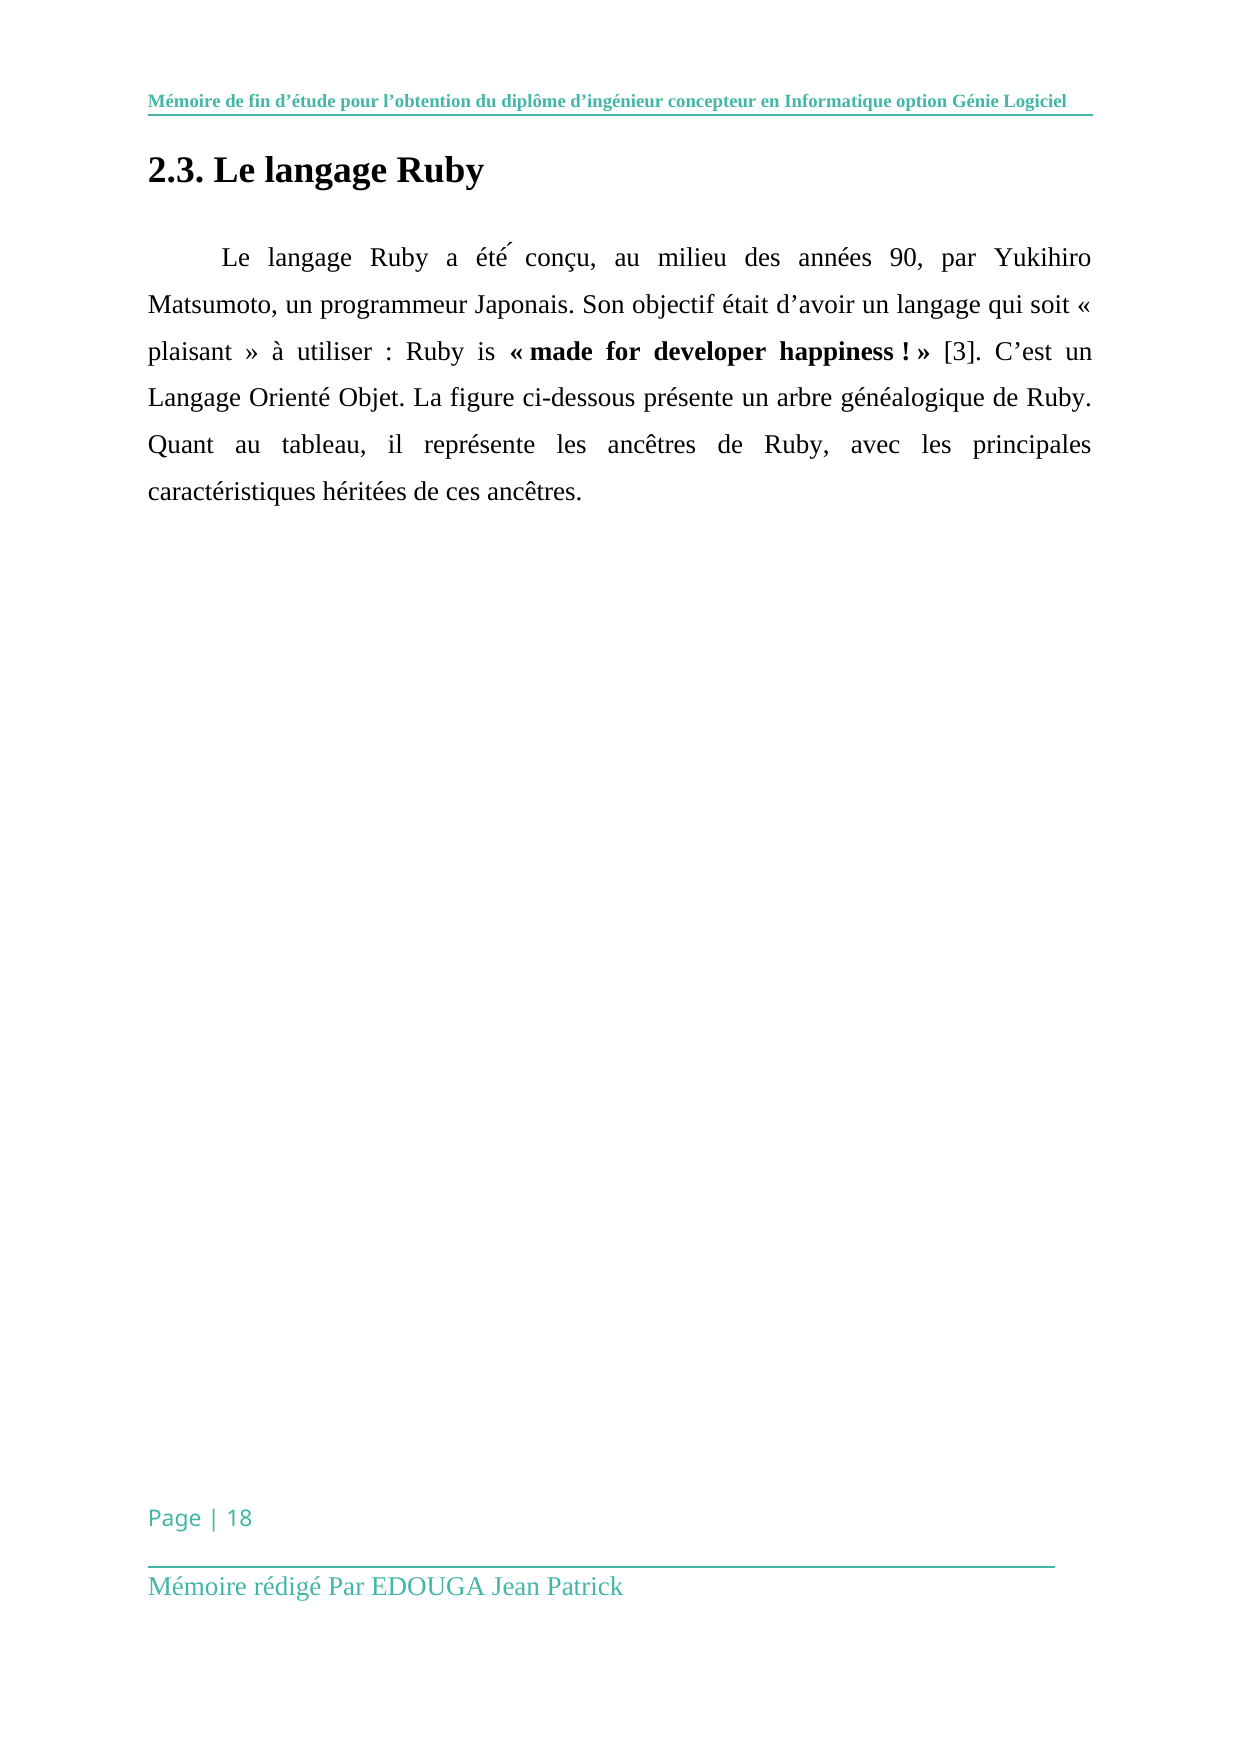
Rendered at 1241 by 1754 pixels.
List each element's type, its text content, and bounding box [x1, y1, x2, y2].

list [185, 148, 1093, 225]
subtitle 2.3. Le langage Ruby [148, 270, 1093, 313]
text Le langage Ruby a été́ conçu, au milieu des années 90, par Yukihiro Matsumoto, un programmeur Japonais. Son objectif était d’avoir un langage qui soit « plaisant » à utiliser : Ruby is « made for developer happiness ! » . C’est un Langage Orienté Objet. La figure ci-dessous présente un arbre généalogique de Ruby. Quant au tableau, il représente les ancêtres de Ruby, avec les principales caractéristiques héritées de ces ancêtres. [148, 364, 1093, 628]
